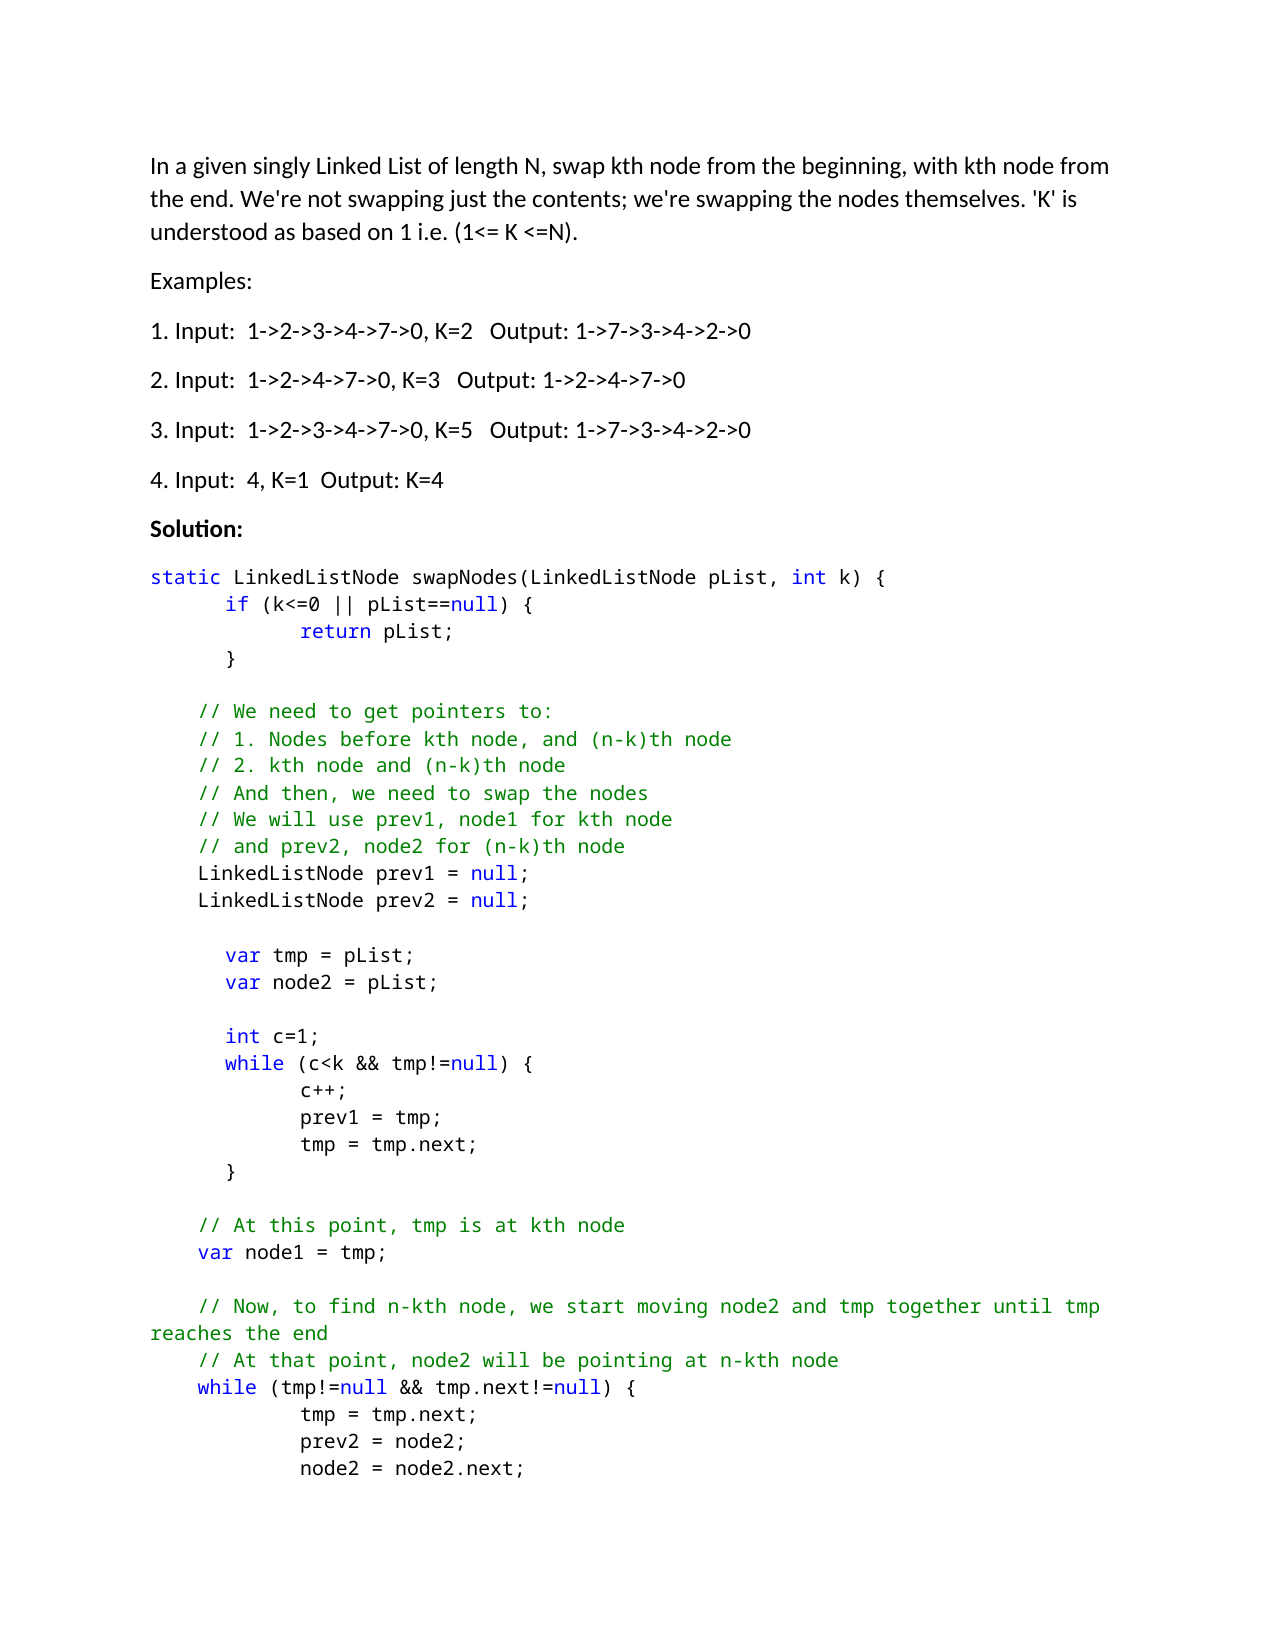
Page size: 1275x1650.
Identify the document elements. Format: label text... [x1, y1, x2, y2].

text tmp = tmp.next; [150, 1400, 1125, 1427]
text Examples: [150, 265, 1125, 296]
text while (tmp!=null && tmp.next!=null) { [150, 1373, 1125, 1400]
text 3. Input: 1->2->3->4->7->0, K=5 Output: 1->7->3->4->2->0 [150, 414, 1125, 445]
text // At that point, node2 will be pointing at n-kth node [150, 1346, 1125, 1373]
text static LinkedListNode swapNodes(LinkedListNode pList, int k) { [150, 563, 1125, 590]
text 4. Input: 4, K=1 Output: K=4 [150, 464, 1125, 494]
text // We need to get pointers to: [150, 698, 1125, 725]
text var node1 = tmp; [150, 1238, 1125, 1265]
text while (c<k && tmp!=null) { [150, 1049, 1125, 1077]
text Solution: [150, 513, 1125, 544]
text if (k<=0 || pList==null) { [150, 590, 1125, 617]
text 2. Input: 1->2->4->7->0, K=3 Output: 1->2->4->7->0 [150, 364, 1125, 395]
text c++; [150, 1077, 1125, 1103]
text // And then, we need to swap the nodes [150, 779, 1125, 806]
text } [150, 1157, 1125, 1184]
text // Now, to find n-kth node, we start moving node2 and tmp together until tmp reaches the end [150, 1292, 1125, 1346]
text // and prev2, node2 for (n-k)th node [150, 833, 1125, 860]
text return pList; [150, 617, 1125, 644]
text var tmp = pList; [150, 942, 1125, 969]
text // 2. kth node and (n-k)th node [150, 752, 1125, 779]
text node2 = node2.next; [150, 1454, 1125, 1481]
text int c=1; [150, 1023, 1125, 1049]
text 1. Input: 1->2->3->4->7->0, K=2 Output: 1->7->3->4->2->0 [150, 315, 1125, 346]
text } [150, 644, 1125, 671]
text prev2 = node2; [150, 1427, 1125, 1454]
text var node2 = pList; [150, 969, 1125, 996]
text // We will use prev1, node1 for kth node [150, 806, 1125, 833]
text LinkedListNode prev2 = null; [150, 887, 1125, 914]
text In a given singly Linked List of length N, swap kth node from the beginning, with kth node from the end. We're not swapping just the contents; we're swapping the nodes themselves. 'K' is understood as based on 1 i.e. (1<= K <=N). [150, 150, 1125, 246]
text prev1 = tmp; [150, 1103, 1125, 1131]
text // 1. Nodes before kth node, and (n-k)th node [150, 725, 1125, 752]
text // At this point, tmp is at kth node [150, 1211, 1125, 1238]
text LinkedListNode prev1 = null; [150, 860, 1125, 887]
text tmp = tmp.next; [150, 1131, 1125, 1157]
